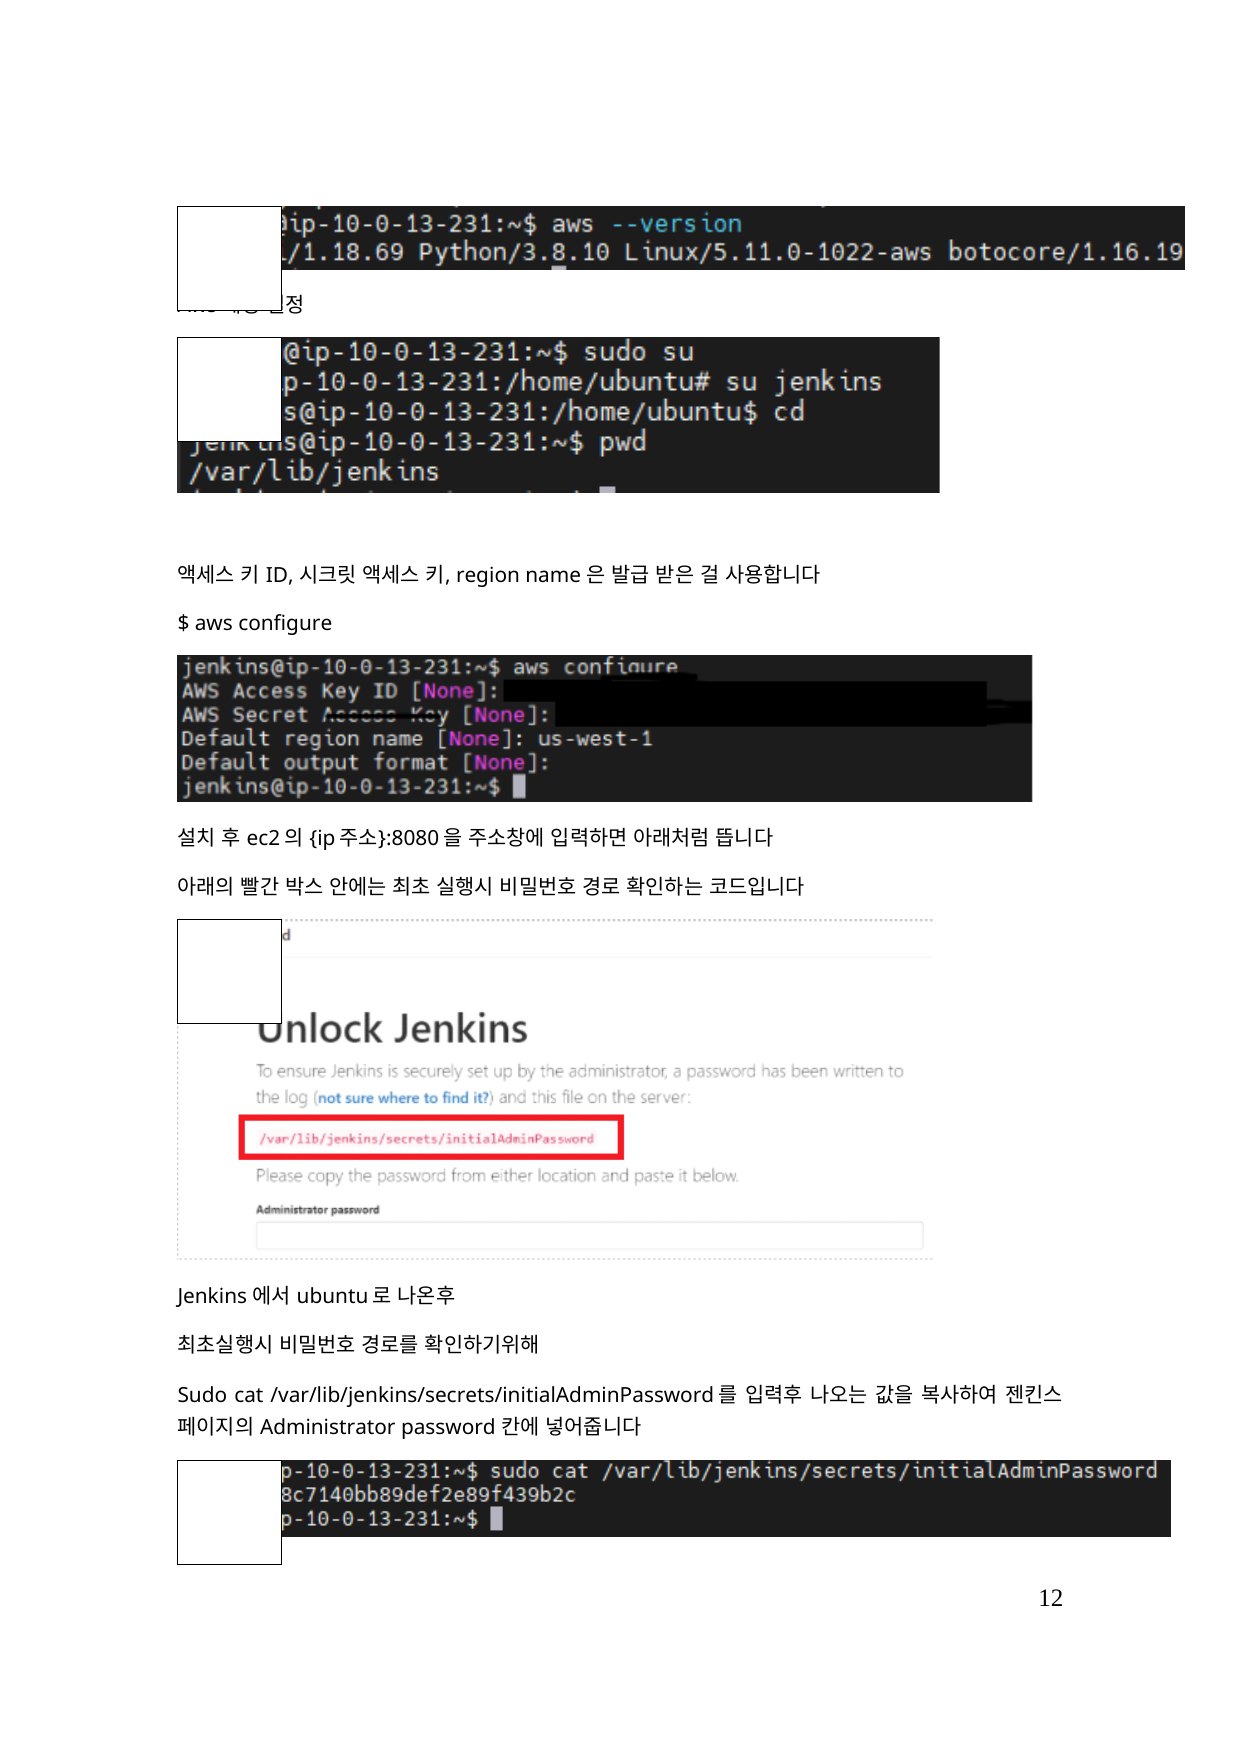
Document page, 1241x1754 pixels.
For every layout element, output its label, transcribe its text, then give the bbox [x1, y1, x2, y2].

text 액세스 키 ID, 시크릿 액세스 키, region name 은 발급 받은 걸 사용합니다 [177, 558, 1063, 589]
picture [177, 655, 1034, 802]
text 설치 후 ec2의 {ip주소}:8080을 주소창에 입력하면 아래처럼 뜹니다 [177, 821, 1063, 851]
picture [177, 919, 934, 1261]
picture [282, 1460, 1171, 1537]
text Jenkins 에서 ubuntu로 나온후 [177, 1279, 1063, 1309]
text 최초실행시 비밀번호 경로를 확인하기위해 [177, 1329, 1063, 1359]
text Aws 계정 설정 [177, 288, 1063, 318]
text $ aws configure [177, 608, 1063, 636]
picture [177, 337, 940, 493]
picture [282, 206, 1185, 270]
text Sudo cat /var/lib/jenkins/secrets/initialAdminPassword를 입력후 나오는 값을 복사하여 젠킨스 페이지의 Administrator password 칸에 넣어줍니다 [177, 1378, 1063, 1441]
text 아래의 빨간 박스 안에는 최초 실행시 비밀번호 경로 확인하는 코드입니다 [177, 870, 1063, 901]
